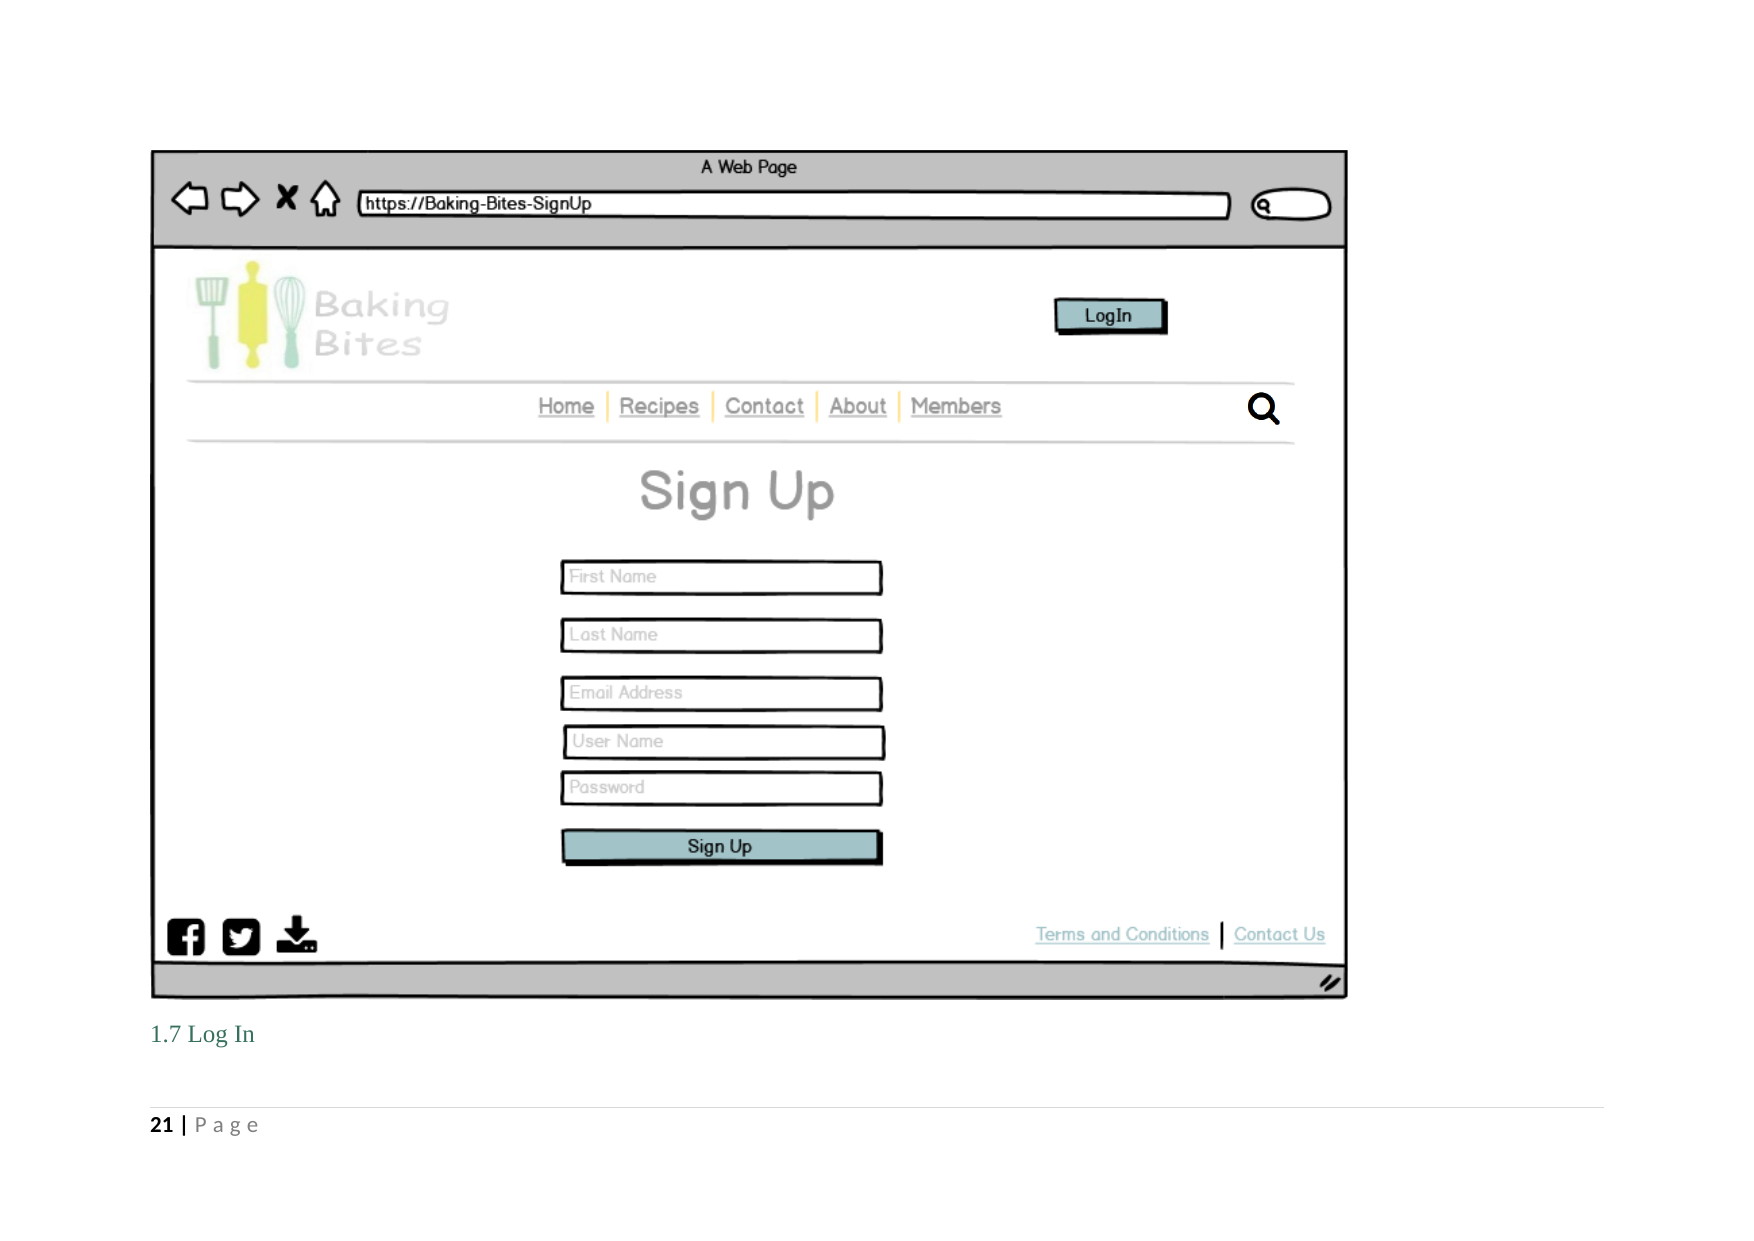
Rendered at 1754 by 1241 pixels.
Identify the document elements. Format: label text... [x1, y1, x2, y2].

text 1.7 Log In [150, 1019, 1604, 1048]
picture [150, 150, 1348, 1000]
